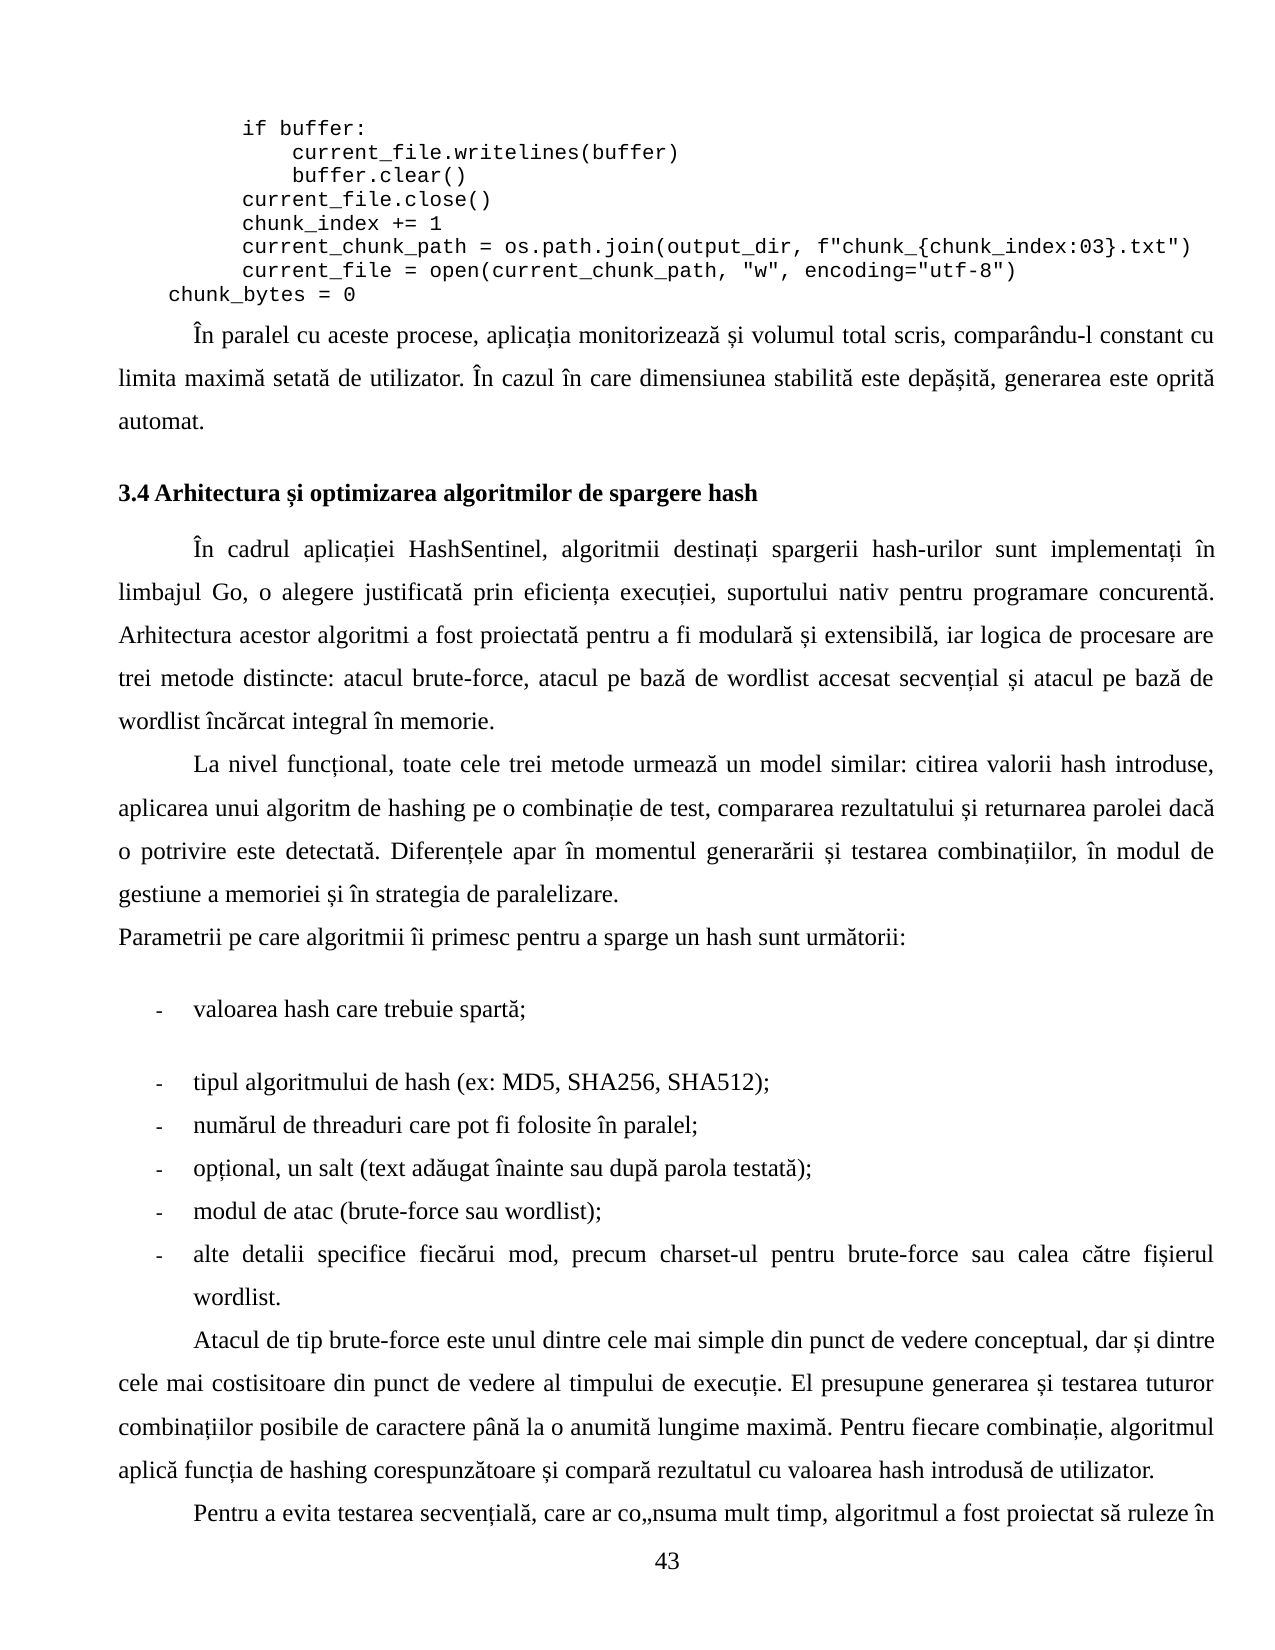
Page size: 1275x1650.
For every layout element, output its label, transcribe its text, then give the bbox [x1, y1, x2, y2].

text La nivel funcțional, toate cele trei metode urmează un model similar: citirea valorii hash introduse, aplicarea unui algoritm de hashing pe o combinație de test, compararea rezultatului și returnarea parolei dacă o potrivire este detectată. Diferențele apar în momentul generarării și testarea combinațiilor, în modul de gestiune a memoriei și în strategia de paralelizare. [118, 749, 1216, 908]
text Atacul de tip brute-force este unul dintre cele mai simple din punct de vedere conceptual, dar și dintre cele mai costisitoare din punct de vedere al timpului de execuție. El presupune generarea și testarea tuturor combinațiilor posibile de caractere până la o anumită lungime maximă. Pentru fiecare combinație, algoritmul aplică funcția de hashing corespunzătoare și compară rezultatul cu valoarea hash introdusă de utilizator. [118, 1325, 1216, 1483]
text În paralel cu aceste procese, aplicația monitorizează și volumul total scris, comparându-l constant cu limita maximă setată de utilizator. În cazul în care dimensiunea stabilită este depășită, generarea este oprită automat. [118, 320, 1216, 435]
text În cadrul aplicației HashSentinel, algoritmii destinați spargerii hash-urilor sunt implementați în limbajul Go, o alegere justificată prin eficiența execuției, suportului nativ pentru programare concurentă. Arhitectura acestor algoritmi a fost proiectată pentru a fi modulară și extensibilă, iar logica de procesare are trei metode distincte: atacul brute-force, atacul pe bază de wordlist accesat secvențial și atacul pe bază de wordlist încărcat integral în memorie. [118, 534, 1216, 735]
text current_file.writelines(buffer) [118, 142, 1216, 165]
list numărul de threaduri care pot fi folosite în paralel; [156, 1110, 1216, 1138]
list modul de atac (brute-force sau wordlist); [156, 1196, 1216, 1225]
text Parametrii pe care algoritmii îi primesc pentru a sparge un hash sunt următorii: [118, 922, 1216, 951]
list valoarea hash care trebuie spartă; [156, 994, 1216, 1023]
list tipul algoritmului de hash (ex: MD5, SHA256, SHA512); [156, 1067, 1216, 1095]
text current_file.close() [118, 189, 1216, 213]
text current_file = open(current_chunk_path, "w", encoding="utf-8") [118, 260, 1216, 284]
text if buffer: [118, 118, 1216, 142]
text current_chunk_path = os.path.join(output_dir, f"chunk_{chunk_index:03}.txt") [118, 236, 1216, 260]
list alte detalii specifice fiecărui mod, precum charset-ul pentru brute-force sau calea către fișierul wordlist. [156, 1239, 1216, 1311]
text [118, 1498, 1216, 1527]
subtitle 3.4 Arhitectura și optimizarea algoritmilor de spargere hash [118, 478, 1216, 507]
list opțional, un salt (text adăugat înainte sau după parola testată); [156, 1153, 1216, 1182]
text buffer.clear() [118, 165, 1216, 189]
text chunk_bytes = 0 [118, 284, 1216, 307]
text chunk_index += 1 [118, 213, 1216, 236]
